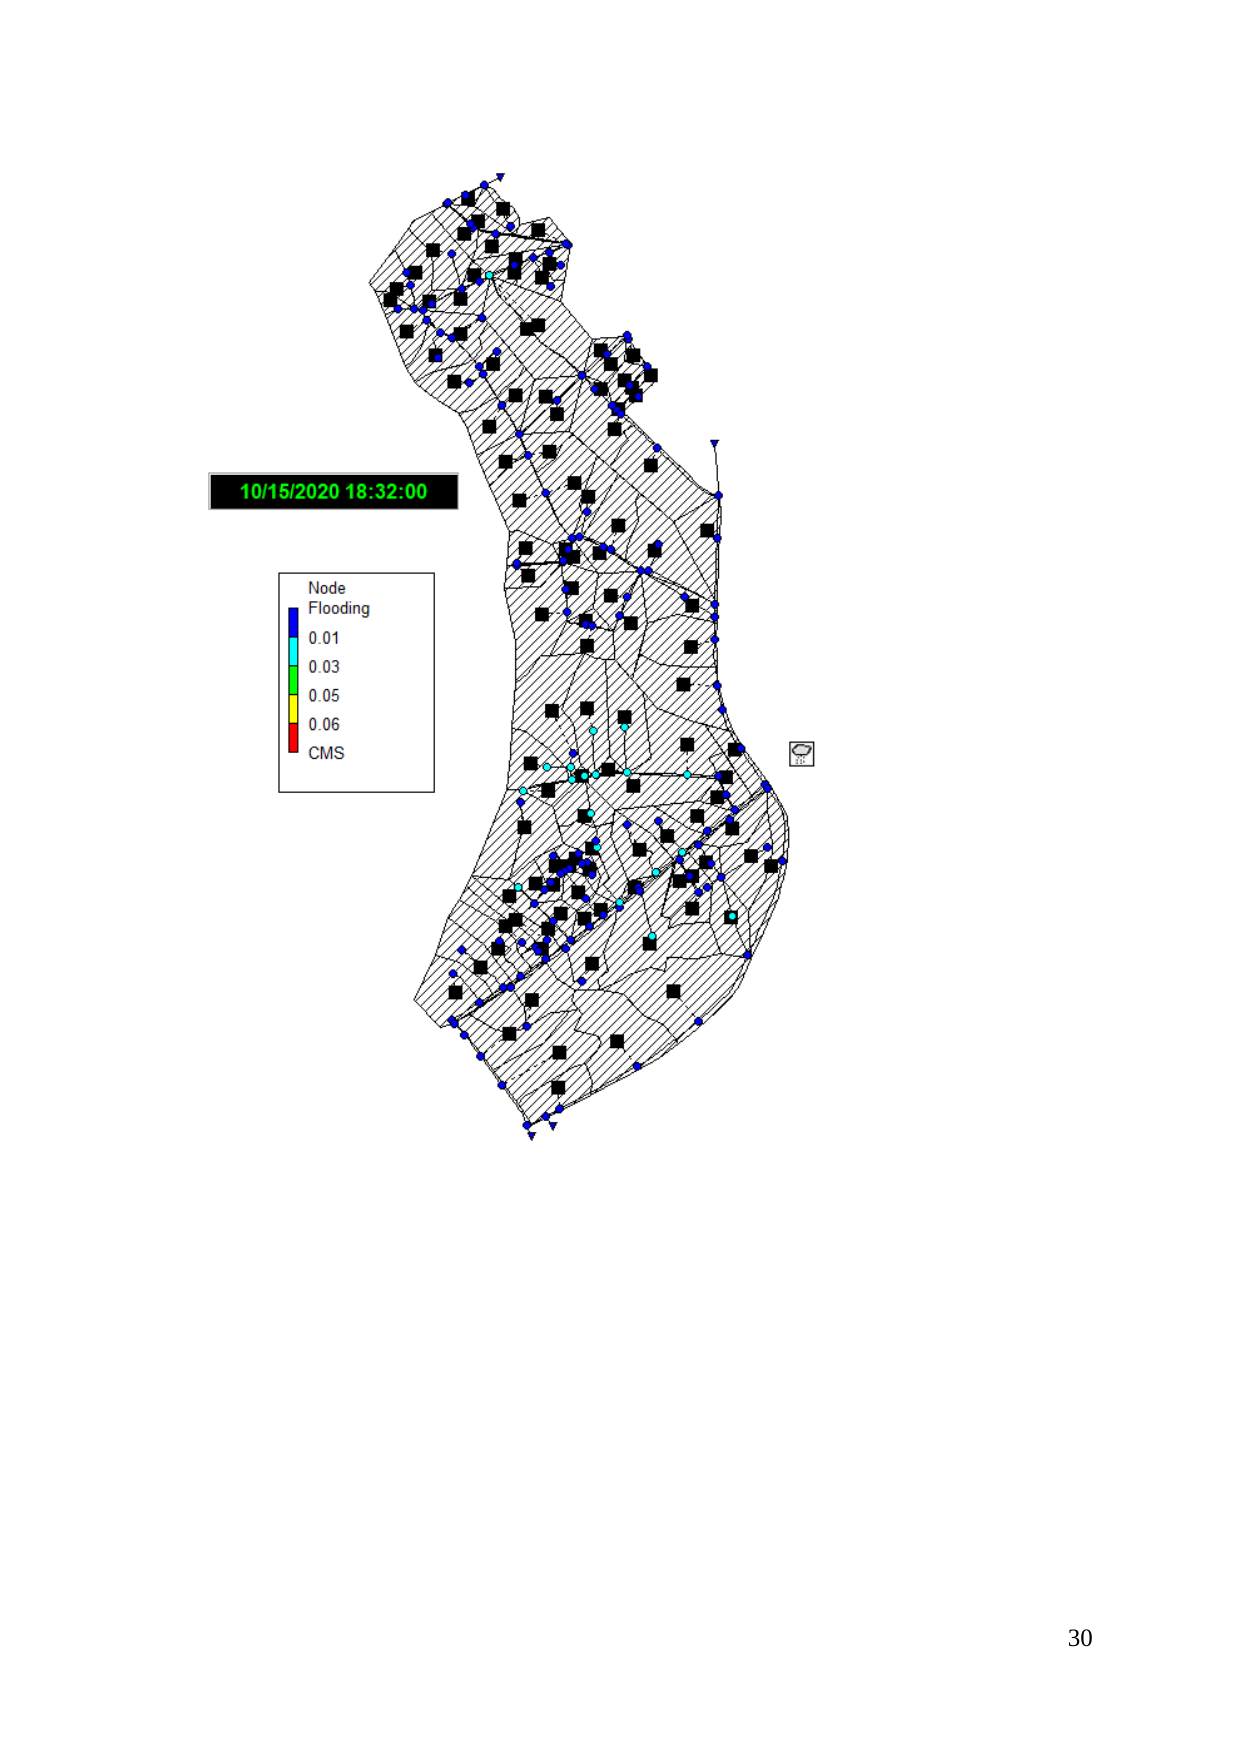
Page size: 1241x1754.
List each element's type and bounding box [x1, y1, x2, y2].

picture [147, 147, 852, 1151]
